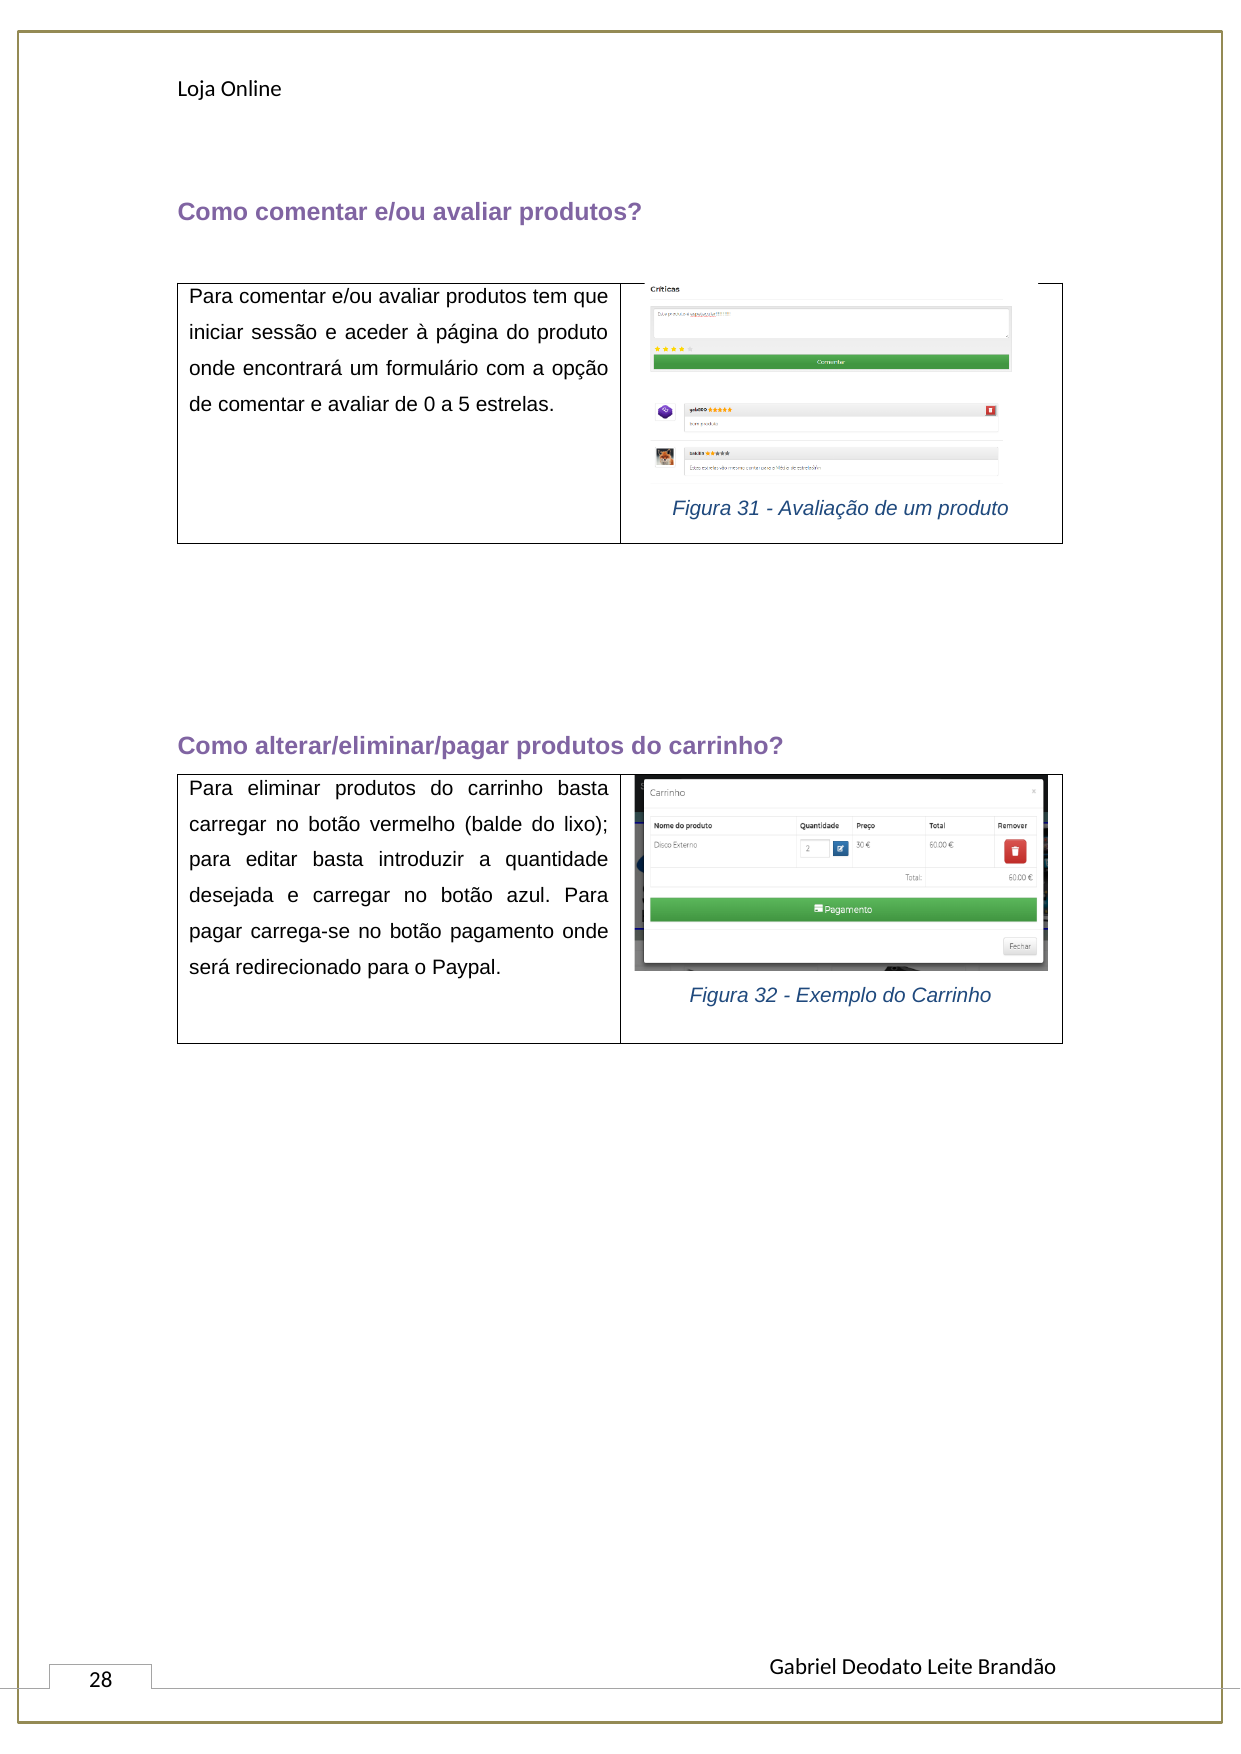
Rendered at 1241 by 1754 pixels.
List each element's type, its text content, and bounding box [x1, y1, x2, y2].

picture [644, 283, 1039, 484]
table_header Para eliminar produtos do carrinho basta carregar no botão vermelho (balde do lixo); para editar basta introduzir a quantidade desejada e carregar no botão azul. Para pagar carrega-se no botão pagamento onde será redirecionado para o Paypal. [178, 775, 620, 1043]
table_header Para comentar e/ou avaliar produtos tem que iniciar sessão e aceder à página do produto onde encontrará um formulário com a opção de comentar e avaliar de 0 a 5 estrelas. [178, 284, 620, 543]
text Como comentar e/ou avaliar produtos? [177, 196, 1063, 225]
picture [634, 775, 1048, 971]
table_header Figura 31 - Avaliação de um produto [621, 284, 1062, 543]
table_header Figura 32 - Exemplo do Carrinho [621, 775, 1062, 1043]
text Como alterar/eliminar/pagar produtos do carrinho? [177, 731, 1063, 760]
